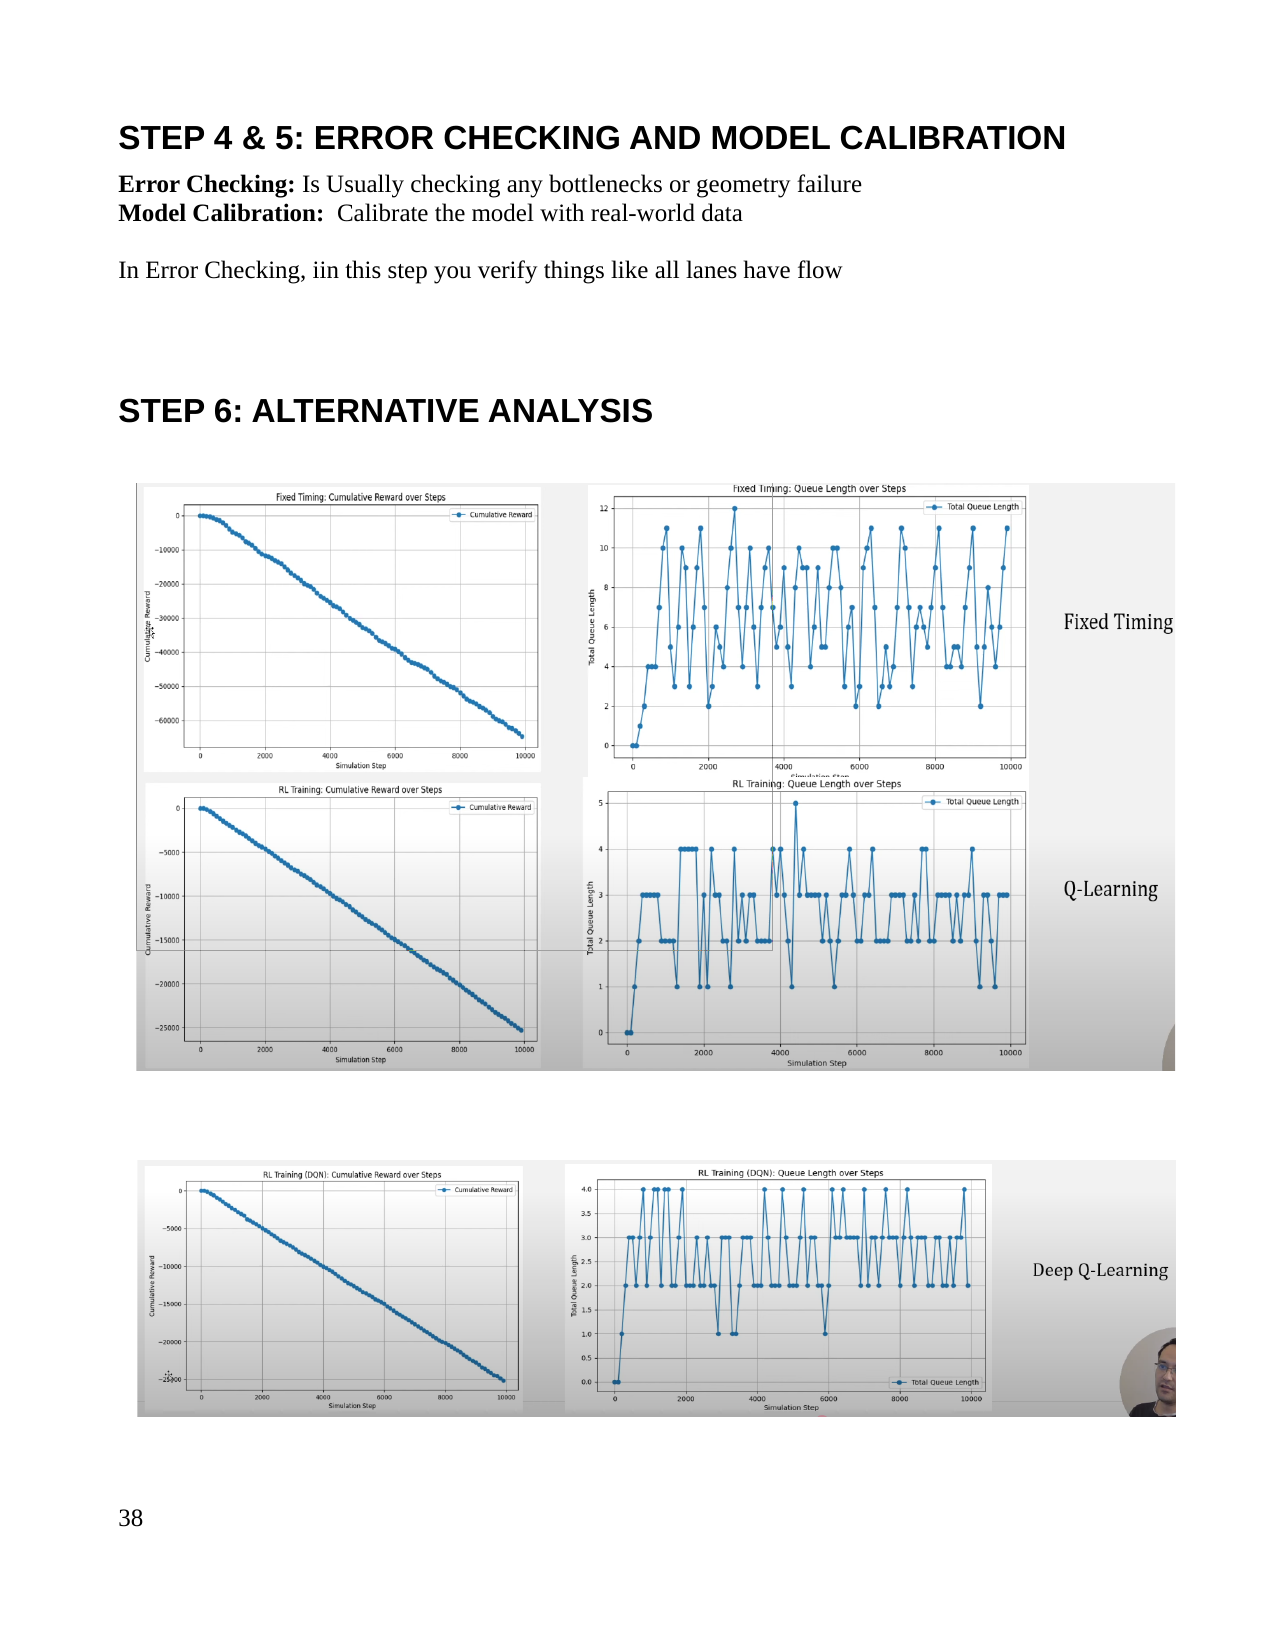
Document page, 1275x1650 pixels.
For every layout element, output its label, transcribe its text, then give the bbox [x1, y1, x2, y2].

subtitle STEP 4 & 5: ERROR CHECKING AND MODEL CALIBRATION [118, 118, 1157, 157]
text Error Checking: Is Usually checking any bottlenecks or geometry failure [118, 169, 1157, 198]
text In Error Checking, iin this step you verify things like all lanes have flow [118, 255, 1157, 284]
picture [137, 1160, 1176, 1417]
subtitle STEP 6: ALTERNATIVE ANALYSIS [118, 391, 1157, 429]
text Model Calibration: Calibrate the model with real-world data [118, 198, 1157, 227]
picture [136, 483, 1175, 1071]
